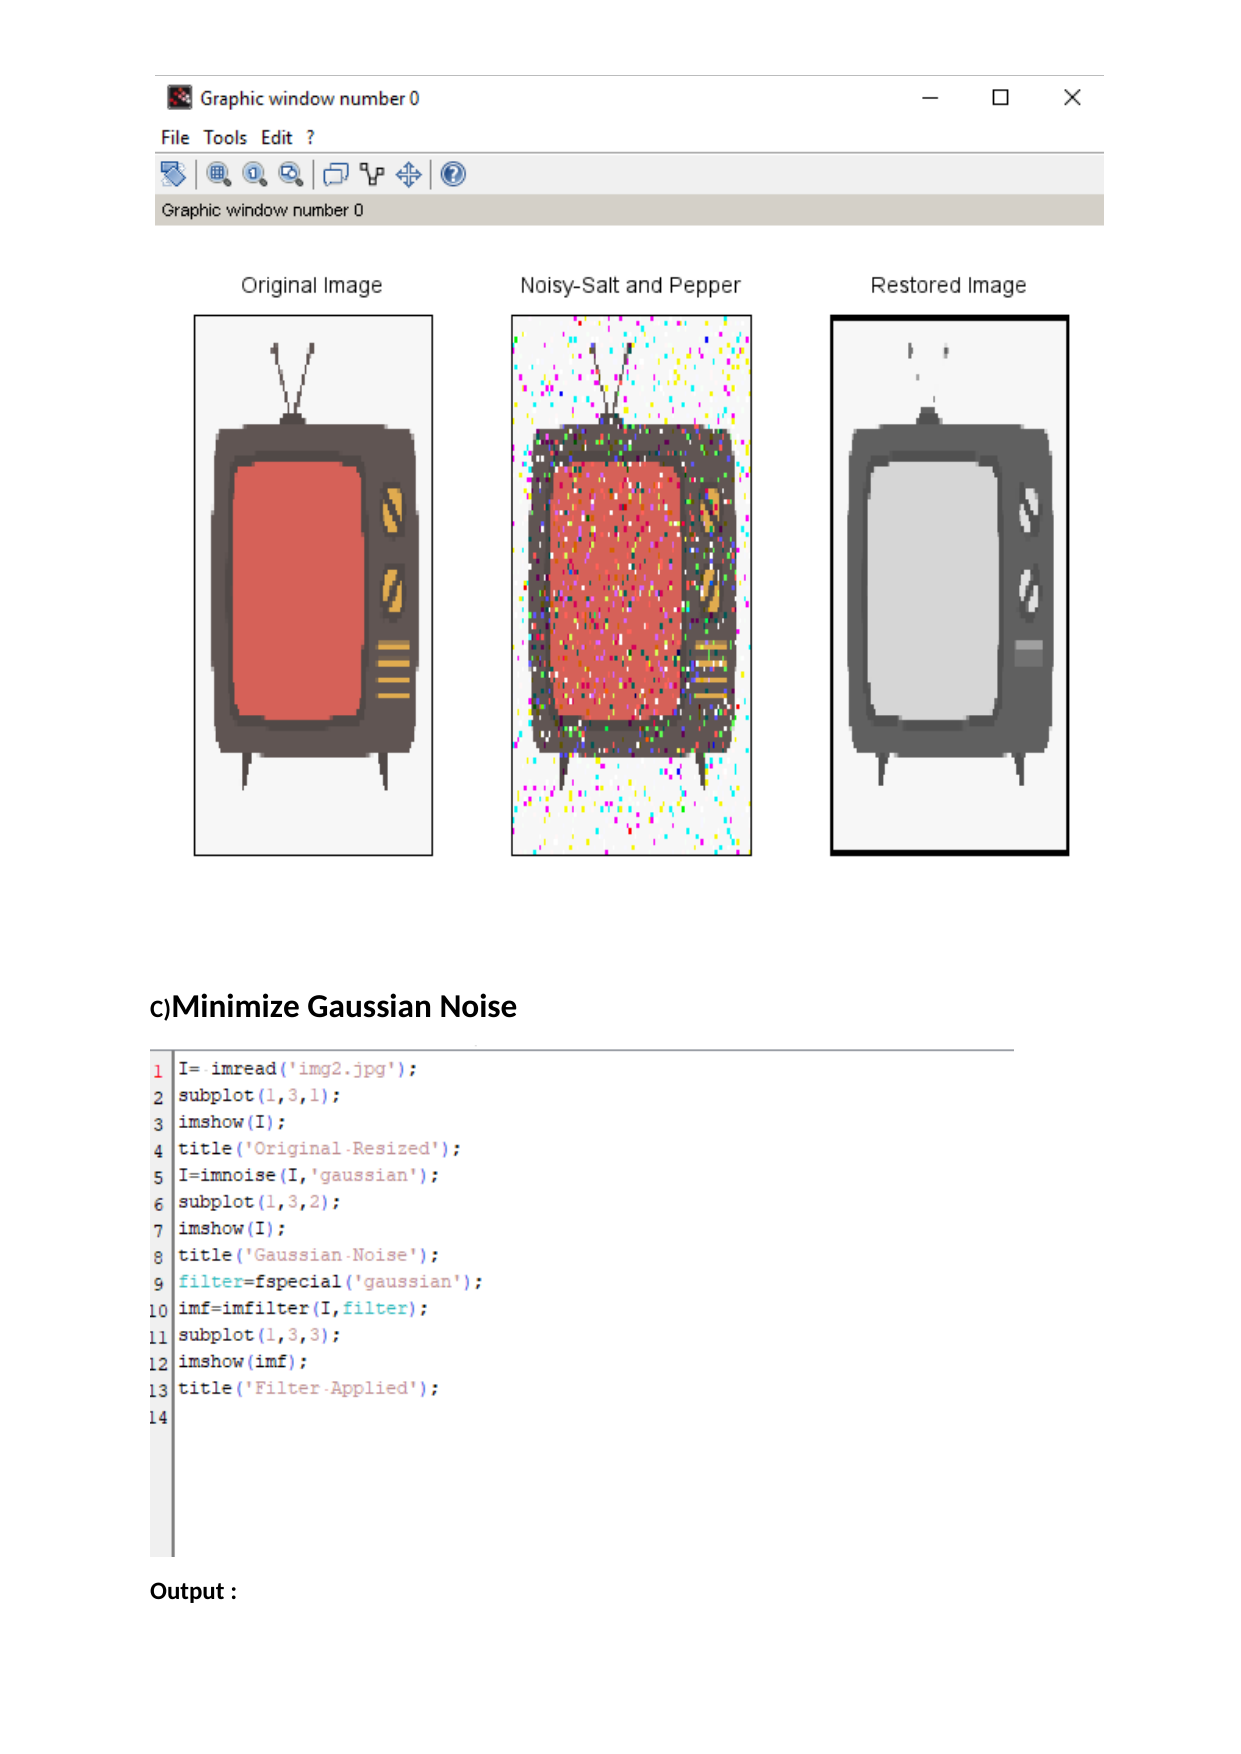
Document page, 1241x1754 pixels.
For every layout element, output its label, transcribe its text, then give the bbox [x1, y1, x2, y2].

picture [150, 1045, 1014, 1557]
text C)Minimize Gaussian Noise [75, 984, 1165, 1025]
text Output : [75, 1575, 1165, 1606]
picture [155, 75, 1104, 919]
